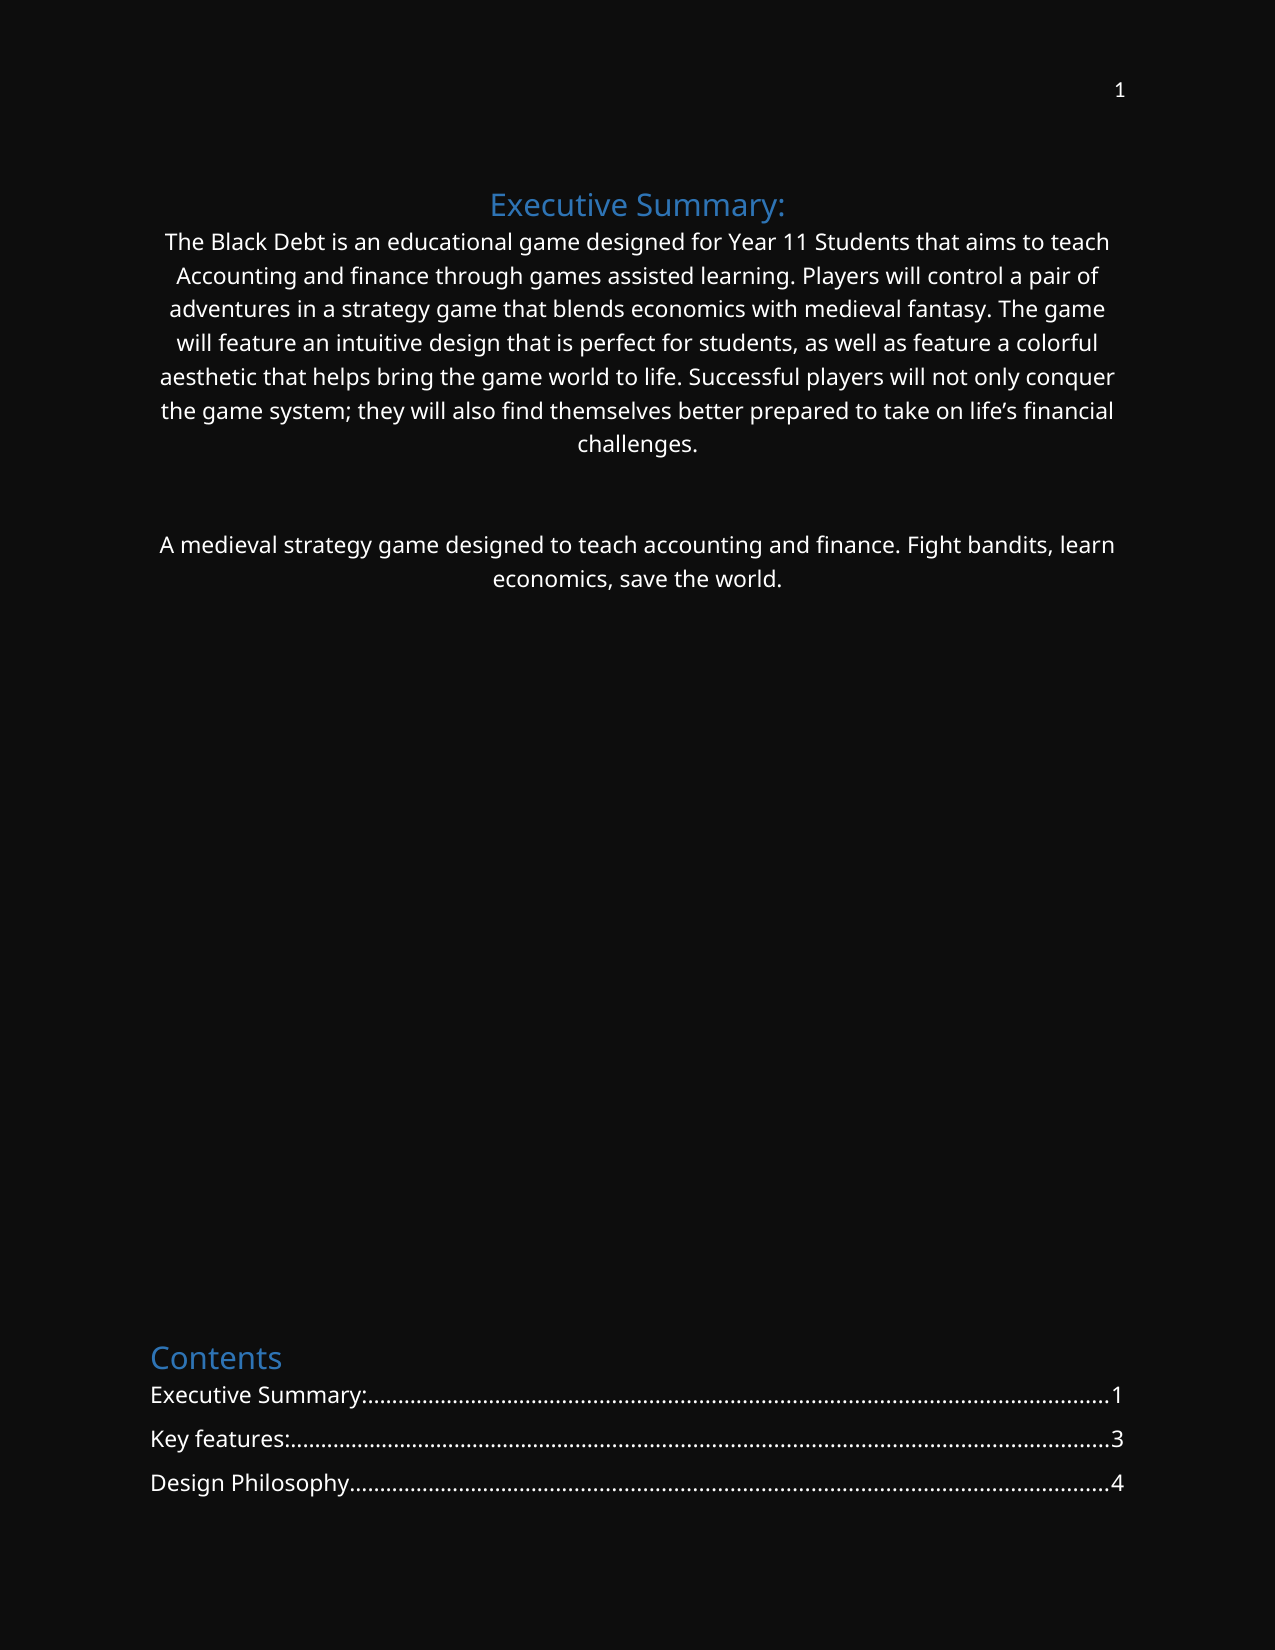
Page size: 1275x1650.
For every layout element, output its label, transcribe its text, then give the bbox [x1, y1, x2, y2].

subtitle Executive Summary: [150, 183, 1125, 226]
text The Black Debt is an educational game designed for Year 11 Students that aims to teach Accounting and finance through games assisted learning. Players will control a pair of adventures in a strategy game that blends economics with medieval fantasy. The game will feature an intuitive design that is perfect for students, as well as feature a colorful aesthetic that helps bring the game world to life. Successful players will not only conquer the game system; they will also find themselves better prepared to take on life’s financial challenges. [150, 226, 1125, 460]
text A medieval strategy game designed to teach accounting and finance. Fight bandits, learn economics, save the world. [150, 529, 1125, 594]
